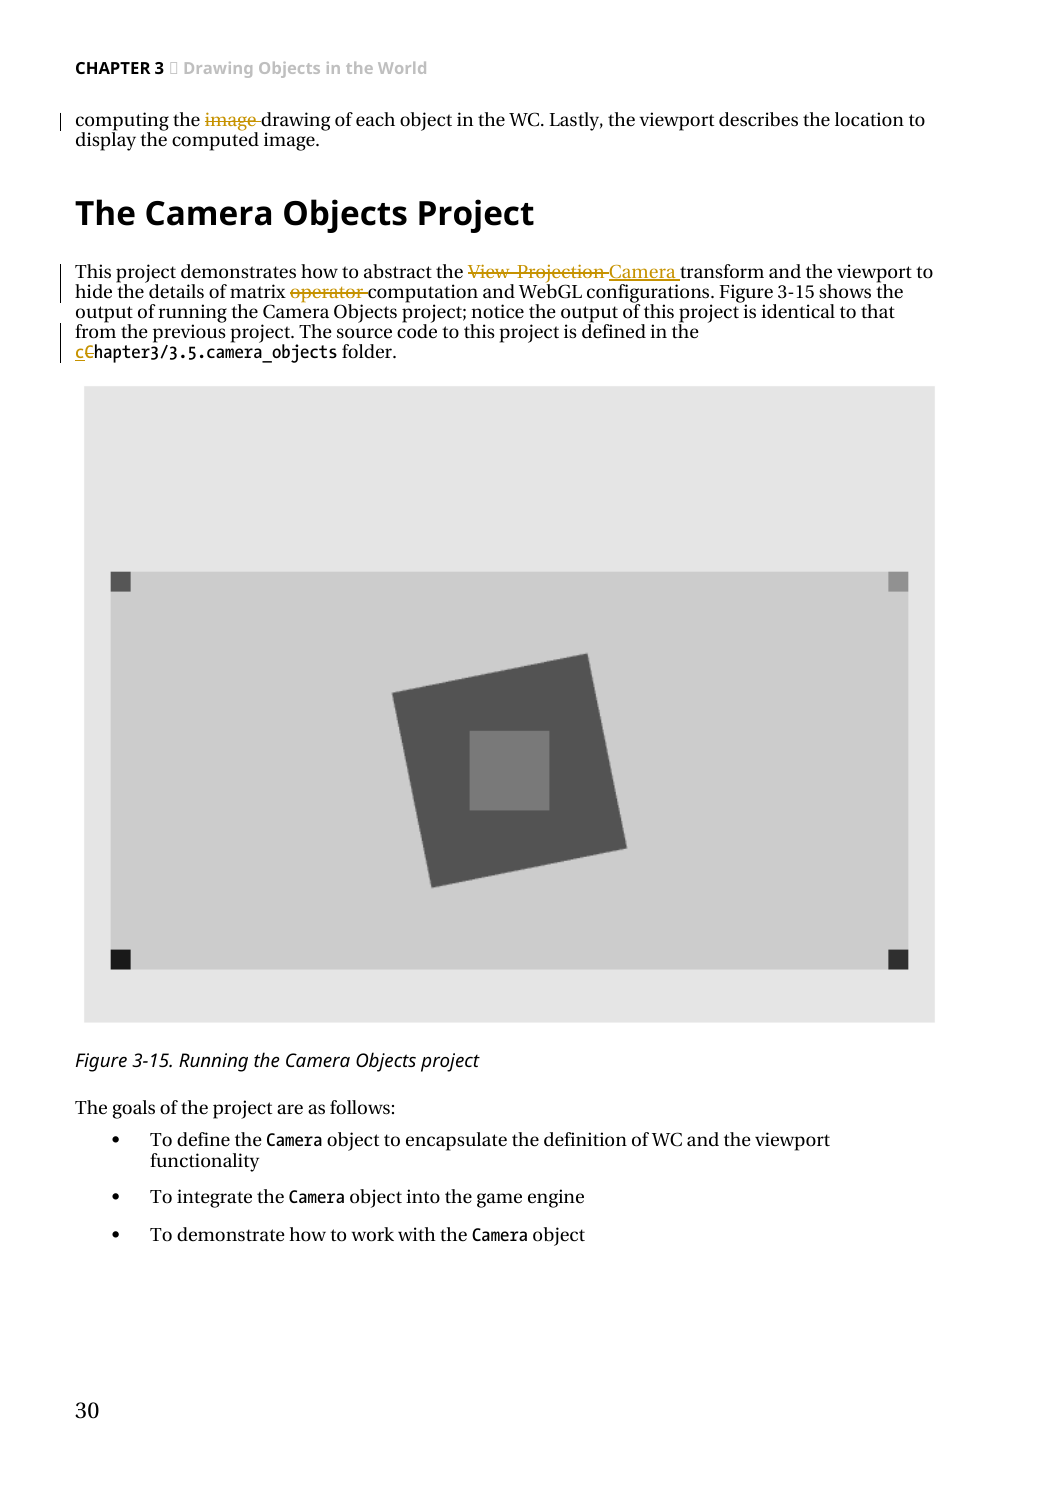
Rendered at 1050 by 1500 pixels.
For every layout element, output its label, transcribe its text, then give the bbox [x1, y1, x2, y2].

text To define the Camera object to encapsulate the definition of WC and the viewport functionality [112, 1133, 937, 1172]
text This project demonstrates how to abstract the transform and the viewport to hide the details of matrix computation and WebGL configurations. Figure 3-15 shows the output of running the Camera Objects project; notice the output of this project is identical to that from the previous project. The source code to this project is defined in the hapter3/3.5.camera_objects folder. [75, 264, 937, 363]
text To integrate the Camera object into the game engine [112, 1190, 937, 1209]
subtitle The Camera Objects Project [75, 190, 937, 236]
text Figure 3-15. Running the Camera Objects project [75, 1048, 937, 1073]
text The goals of the project are as follows: [75, 1100, 937, 1119]
text To demonstrate how to work with the Camera object [112, 1227, 937, 1246]
